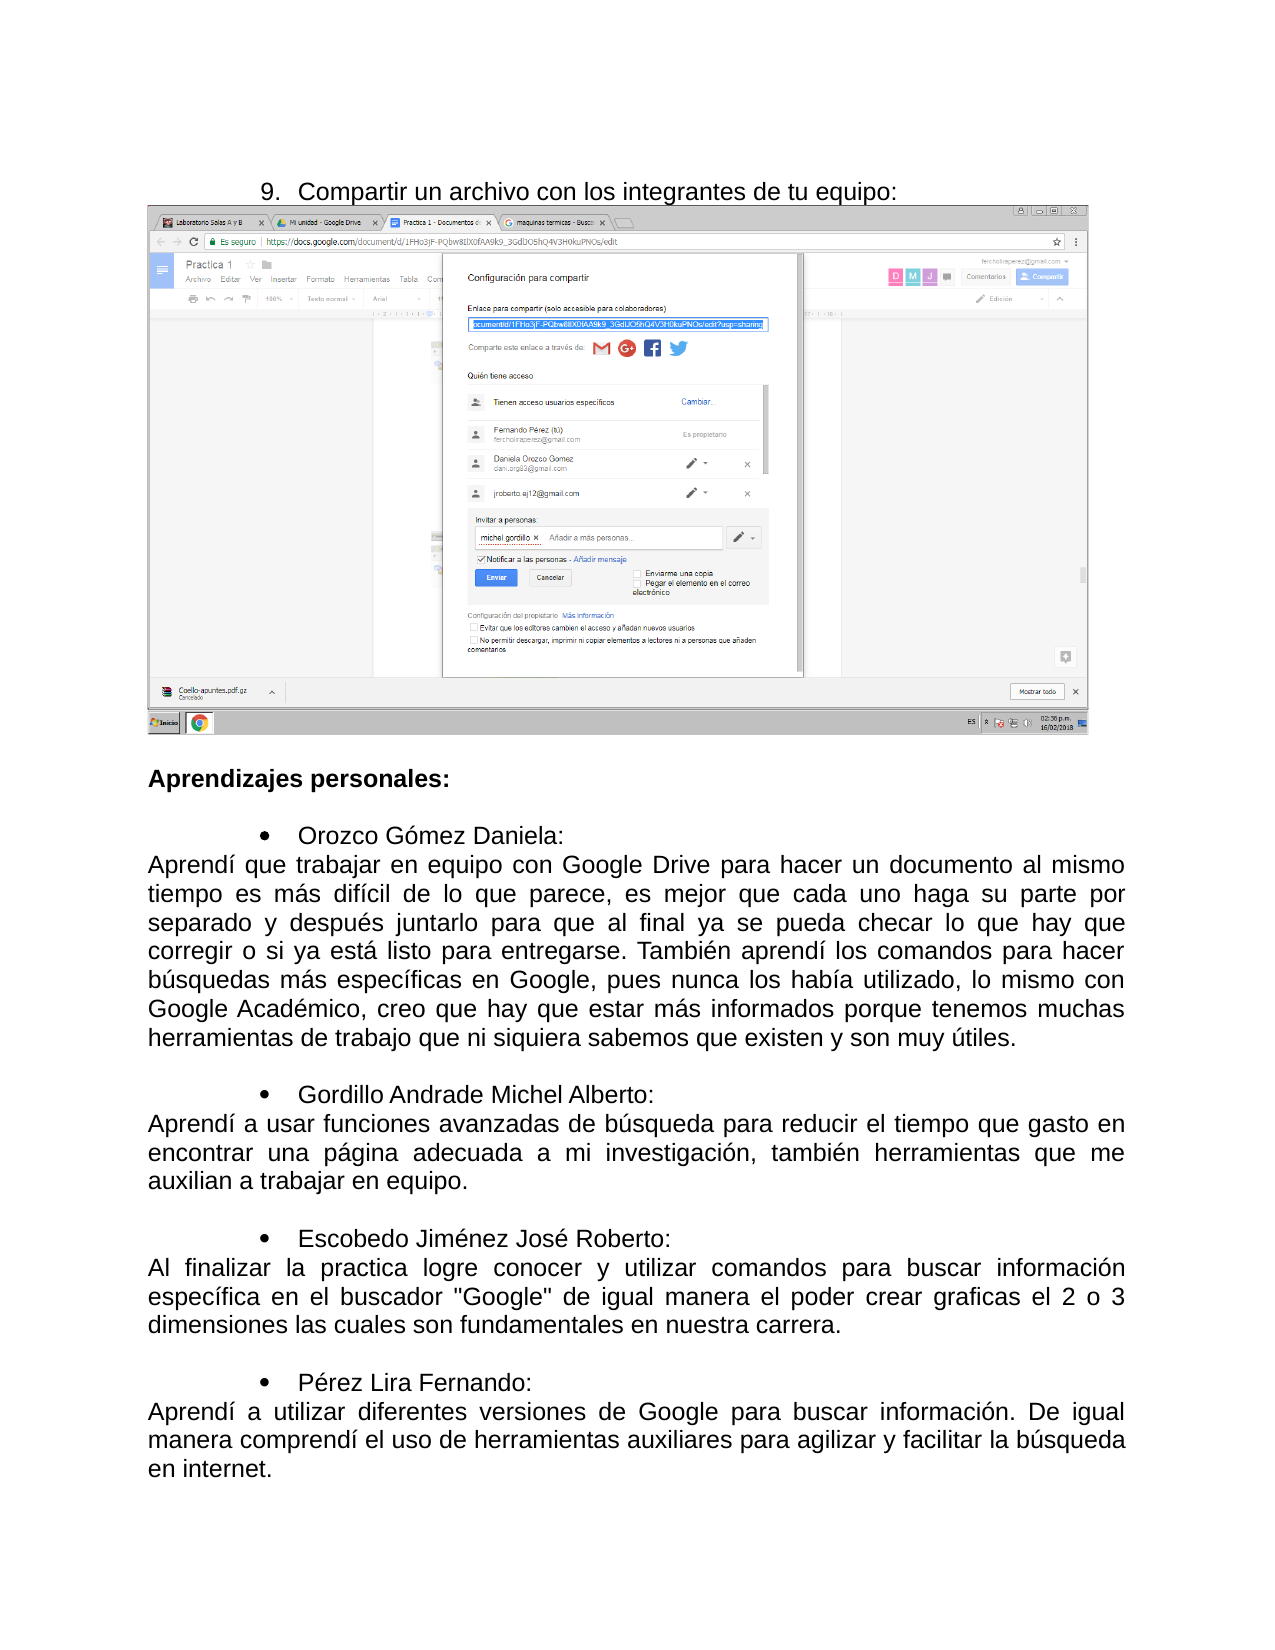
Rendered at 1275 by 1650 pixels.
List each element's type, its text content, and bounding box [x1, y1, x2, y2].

list Orozco Gómez Daniela: [260, 821, 1127, 850]
list Escobedo Jiménez José Roberto: [260, 1224, 1127, 1253]
list Compartir un archivo con los integrantes de tu equipo: [260, 176, 1127, 205]
text Al finalizar la practica logre conocer y utilizar comandos para buscar información específica en el buscador "Google" de igual manera el poder crear graficas el 2 o 3 dimensiones las cuales son fundamentales en nuestra carrera. [148, 1253, 1127, 1339]
text Aprendizajes personales: [148, 764, 1127, 792]
picture [147, 205, 1089, 735]
text Aprendí a usar funciones avanzadas de búsqueda para reducir el tiempo que gasto en encontrar una página adecuada a mi investigación, también herramientas que me auxilian a trabajar en equipo. [148, 1109, 1127, 1195]
list Pérez Lira Fernando: [260, 1368, 1127, 1397]
text Aprendí a utilizar diferentes versiones de Google para buscar información. De igual manera comprendí el uso de herramientas auxiliares para agilizar y facilitar la búsqueda en internet. [148, 1397, 1127, 1483]
text Aprendí que trabajar en equipo con Google Drive para hacer un documento al mismo tiempo es más difícil de lo que parece, es mejor que cada uno haga su parte por separado y después juntarlo para que al final ya se pueda checar lo que hay que corregir o si ya está listo para entregarse. También aprendí los comandos para hacer búsquedas más específicas en Google, pues nunca los había utilizado, lo mismo con Google Académico, creo que hay que estar más informados porque tenemos muchas herramientas de trabajo que ni siquiera sabemos que existen y son muy útiles. [148, 850, 1127, 1051]
list Gordillo Andrade Michel Alberto: [260, 1080, 1127, 1109]
